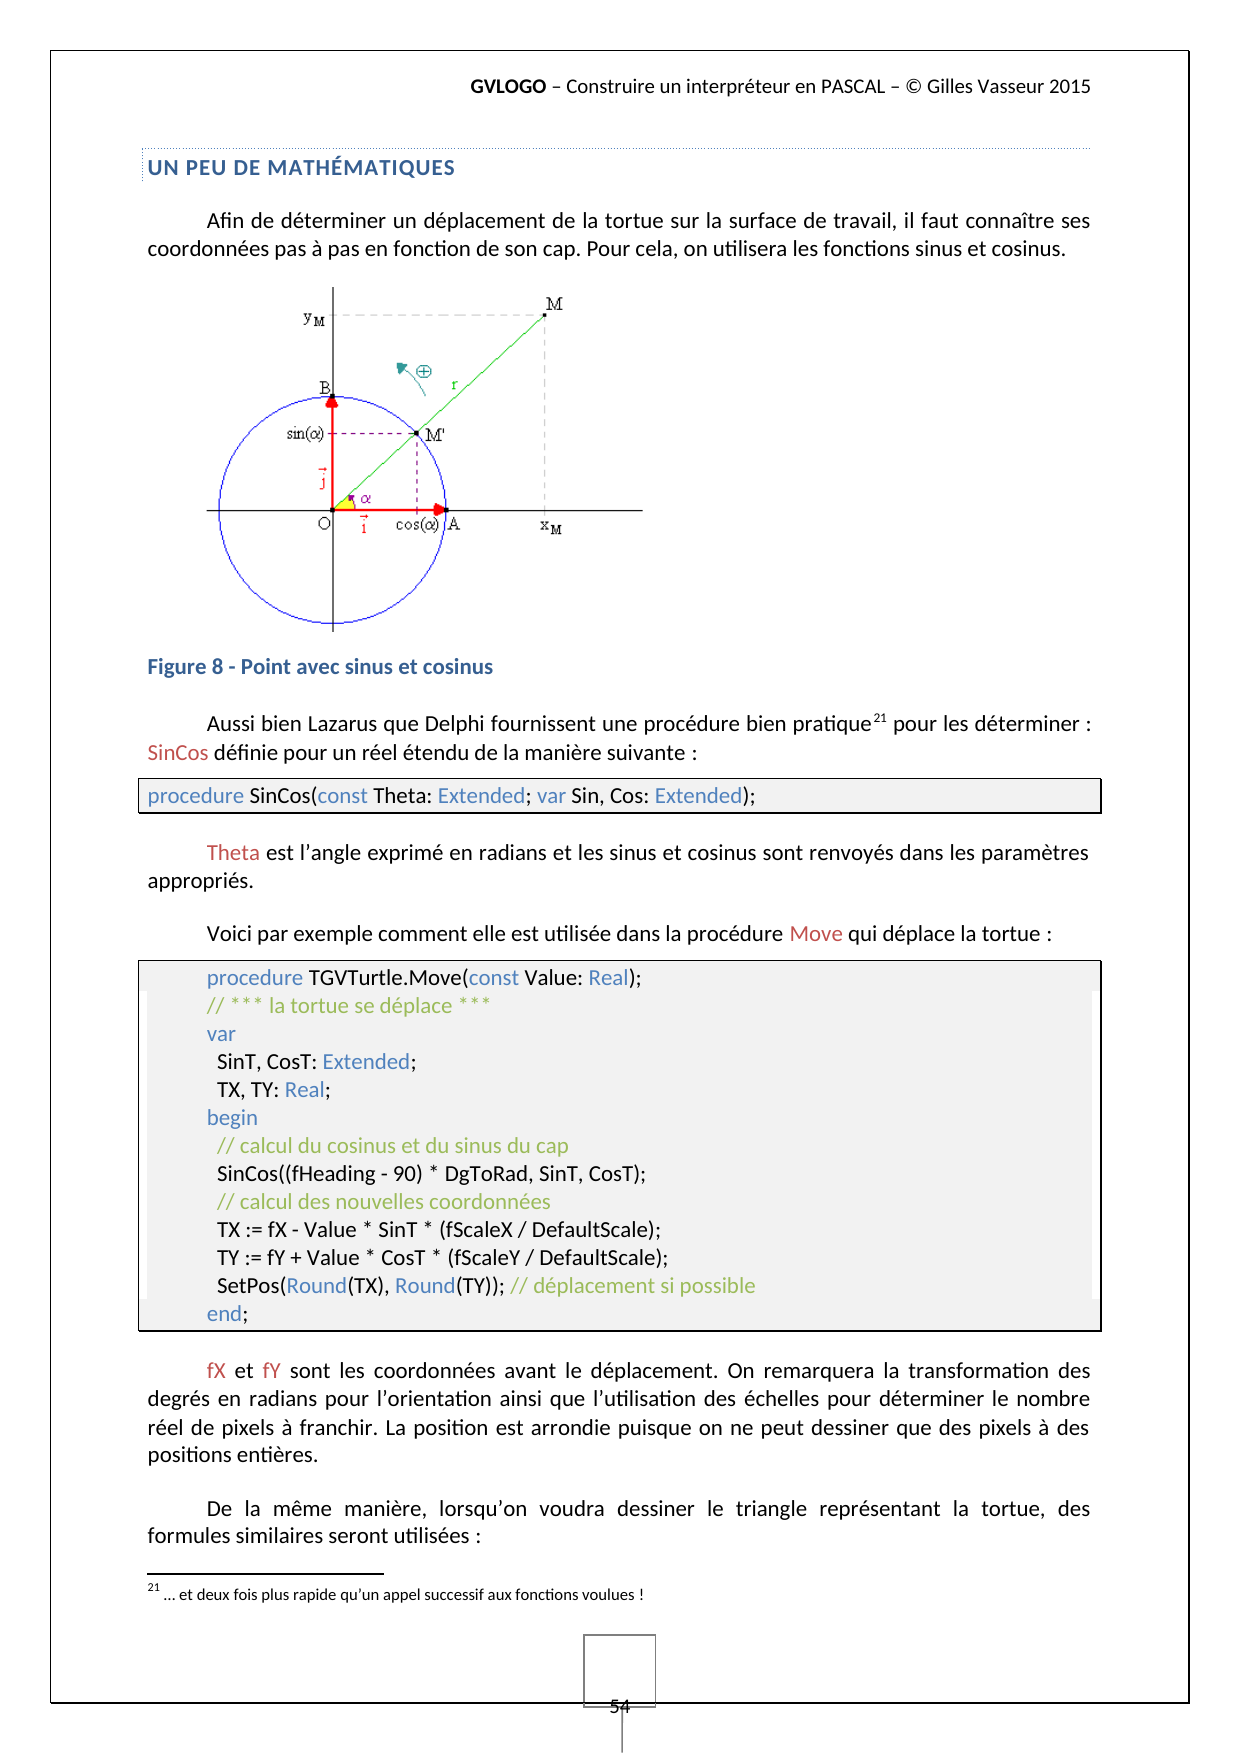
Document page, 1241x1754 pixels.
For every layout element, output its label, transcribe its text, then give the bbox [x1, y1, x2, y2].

text Figure 8 - Point avec sinus et cosinus [147, 652, 1092, 680]
text SetPos(Round(TX), Round(TY)); // déplacement si possible [147, 1271, 1092, 1296]
text procedure TGVTurtle.Move(const Value: Real); [139, 961, 1100, 991]
text // calcul du cosinus et du sinus du cap [147, 1131, 1092, 1159]
text fX et fY sont les coordonnées avant le déplacement. On remarquera la transformation des degrés en radians pour l’orientation ainsi que l’utilisation des échelles pour déterminer le nombre réel de pixels à franchir. La position est arrondie puisque on ne peut dessiner que des pixels à des positions entières. [147, 1357, 1092, 1469]
text De la même manière, lorsqu’on voudra dessiner le triangle représentant la tortue, des formules similaires seront utilisées : [147, 1494, 1092, 1550]
text // *** la tortue se déplace *** [147, 991, 1092, 1019]
text TX := fX - Value * SinT * (fScaleX / DefaultScale); [147, 1215, 1092, 1243]
text begin [147, 1103, 1092, 1131]
text Aussi bien Lazarus que Delphi fournissent une procédure bien pratique pour les déterminer : SinCos définie pour un réel étendu de la manière suivante : [147, 709, 1092, 766]
text SinCos((fHeading - 90) * DgToRad, SinT, CosT); [147, 1159, 1092, 1187]
subtitle Un peu de mathématiques [142, 148, 1092, 181]
text Afin de déterminer un déplacement de la tortue sur la surface de travail, il faut connaître ses coordonnées pas à pas en fonction de son cap. Pour cela, on utilisera les fonctions sinus et cosinus. [147, 206, 1092, 262]
text TY := fY + Value * CosT * (fScaleY / DefaultScale); [147, 1243, 1092, 1271]
text procedure SinCos(const Theta: Extended; var Sin, Cos: Extended); [139, 779, 1100, 812]
text SinT, CosT: Extended; [147, 1047, 1092, 1075]
picture [206, 287, 643, 632]
text // calcul des nouvelles coordonnées [147, 1187, 1092, 1215]
text Theta est l’angle exprimé en radians et les sinus et cosinus sont renvoyés dans les paramètres appropriés. [147, 838, 1092, 894]
text Voici par exemple comment elle est utilisée dans la procédure Move qui déplace la tortue : [147, 919, 1092, 947]
text TX, TY: Real; [147, 1075, 1092, 1103]
text var [147, 1019, 1092, 1047]
text end; [139, 1296, 1100, 1330]
